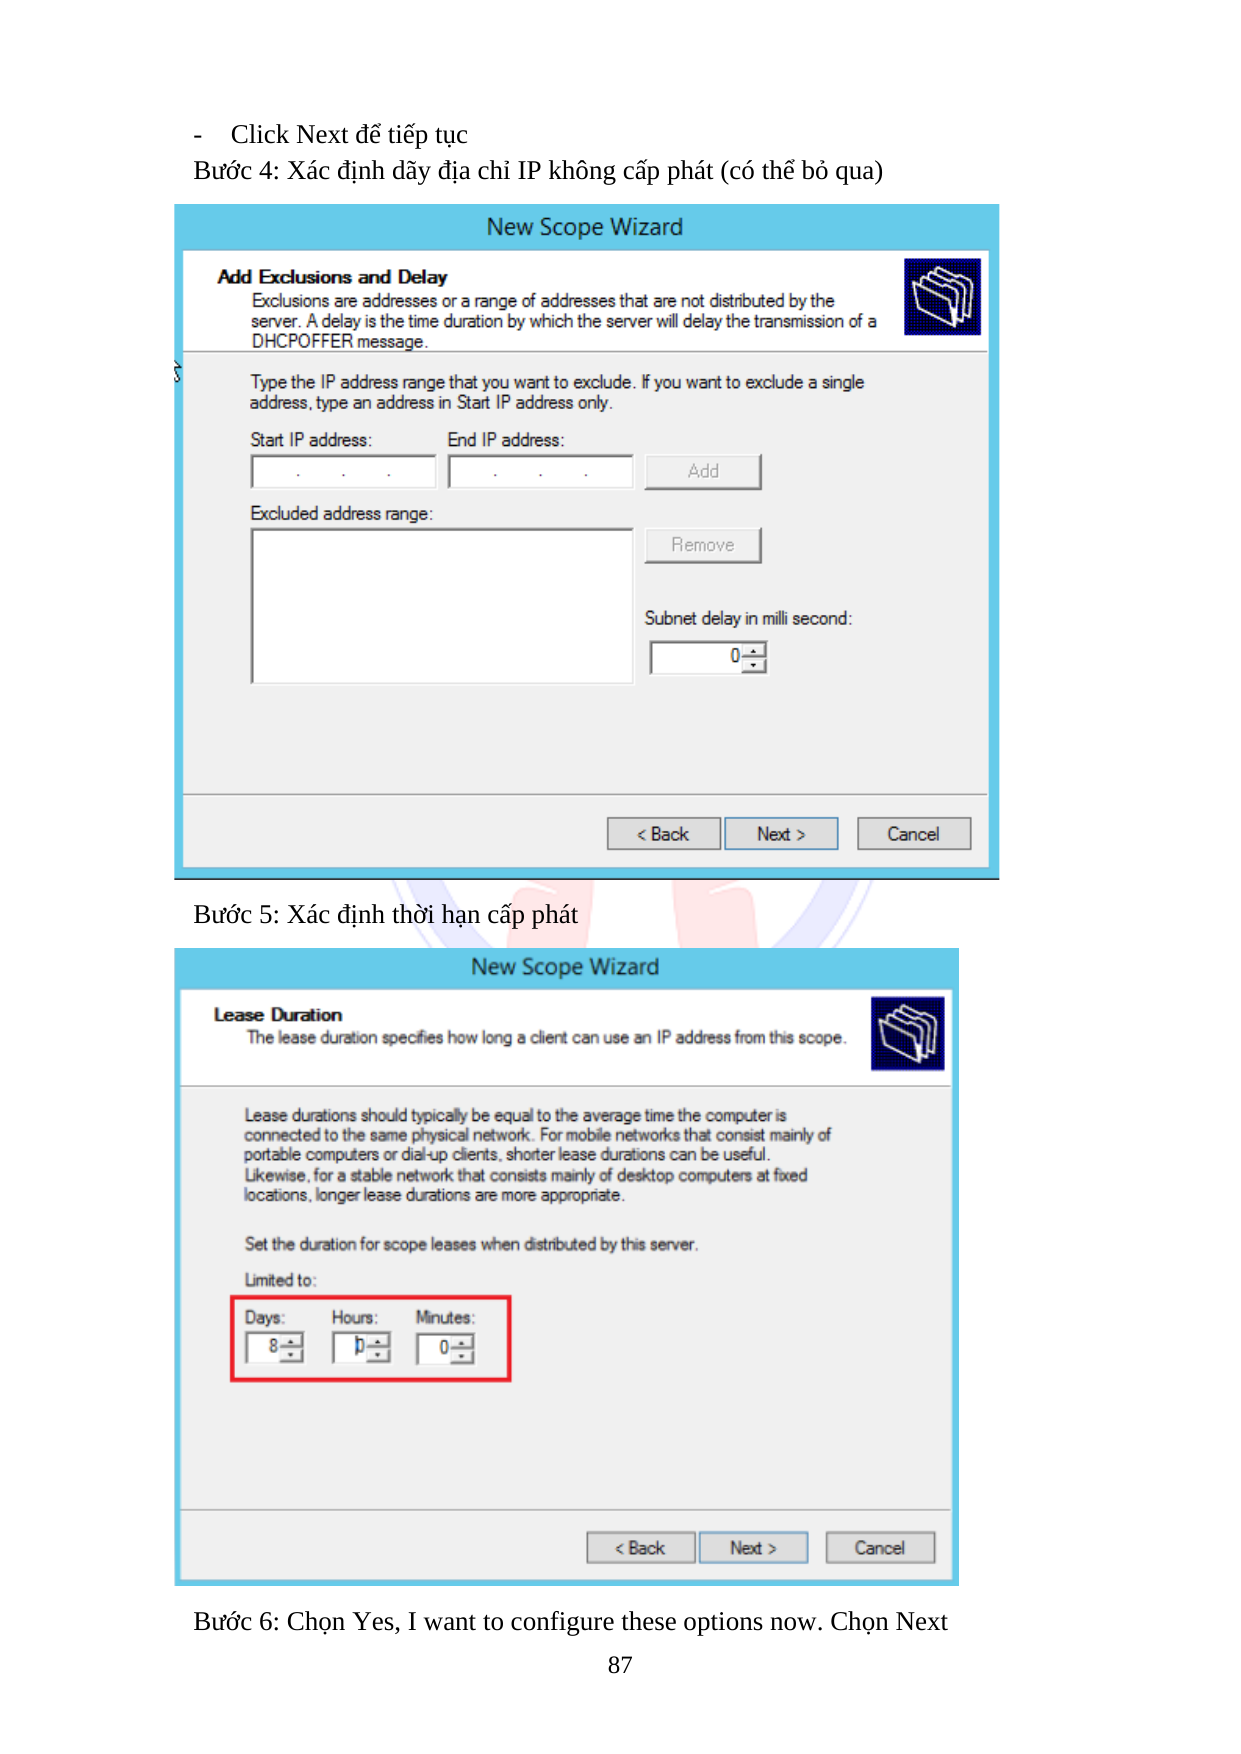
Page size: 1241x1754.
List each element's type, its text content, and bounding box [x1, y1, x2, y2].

picture [174, 948, 959, 1586]
text Bước 6: Chọn Yes, I want to configure these options now. Chọn Next [118, 1605, 1122, 1636]
text Bước 4: Xác định dãy địa chỉ IP không cấp phát (có thể bỏ qua) [118, 154, 1122, 185]
picture [174, 204, 1000, 880]
list Click Next để tiếp tục [193, 118, 1122, 149]
text Bước 5: Xác định thời hạn cấp phát [118, 898, 1122, 929]
